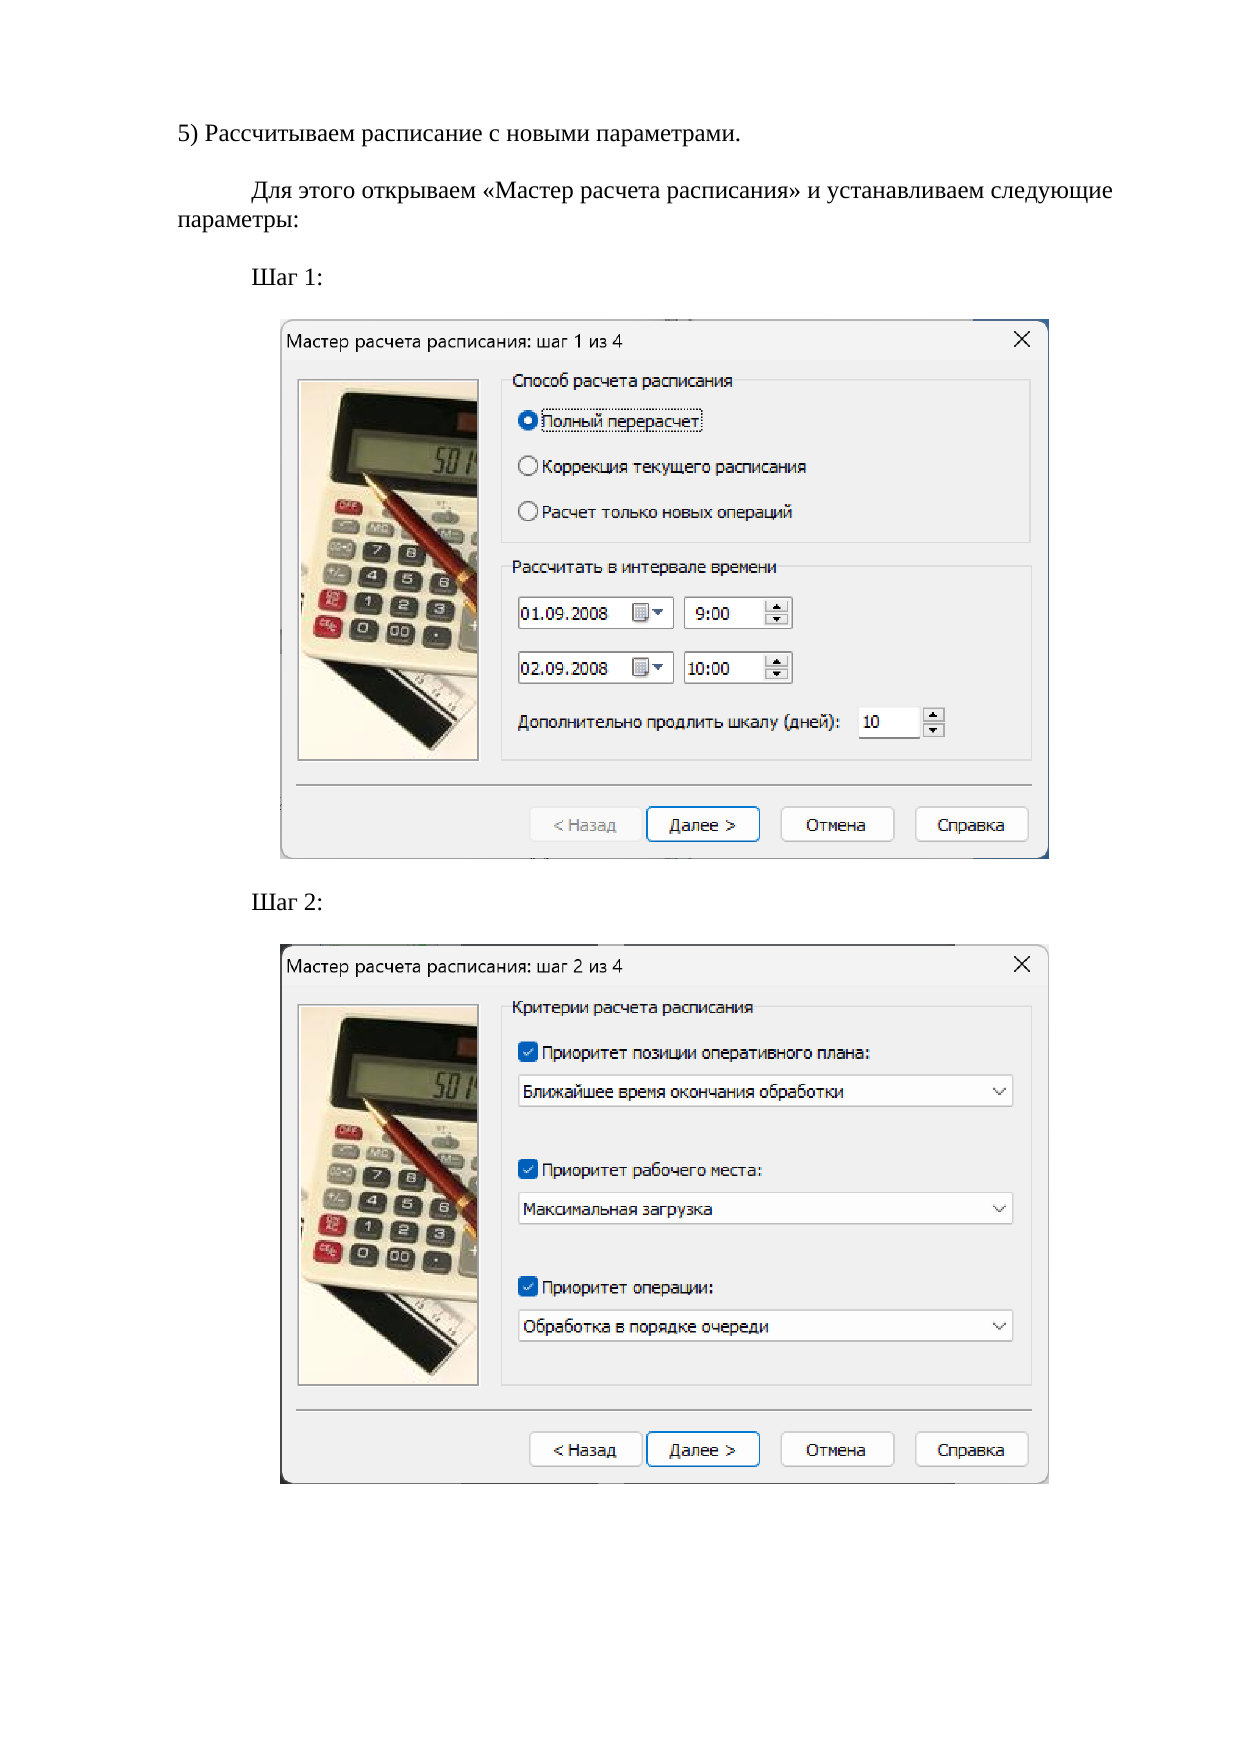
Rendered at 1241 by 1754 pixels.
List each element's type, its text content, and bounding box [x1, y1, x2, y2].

text Шаг 1: [177, 262, 1152, 291]
text Для этого открываем «Мастер расчета расписания» и устанавливаем следующие параметры: [177, 176, 1152, 233]
picture [280, 319, 1049, 859]
picture [280, 944, 1049, 1484]
text 5) Рассчитываем расписание с новыми параметрами. [177, 118, 1152, 147]
text Шаг 2: [177, 887, 1152, 916]
